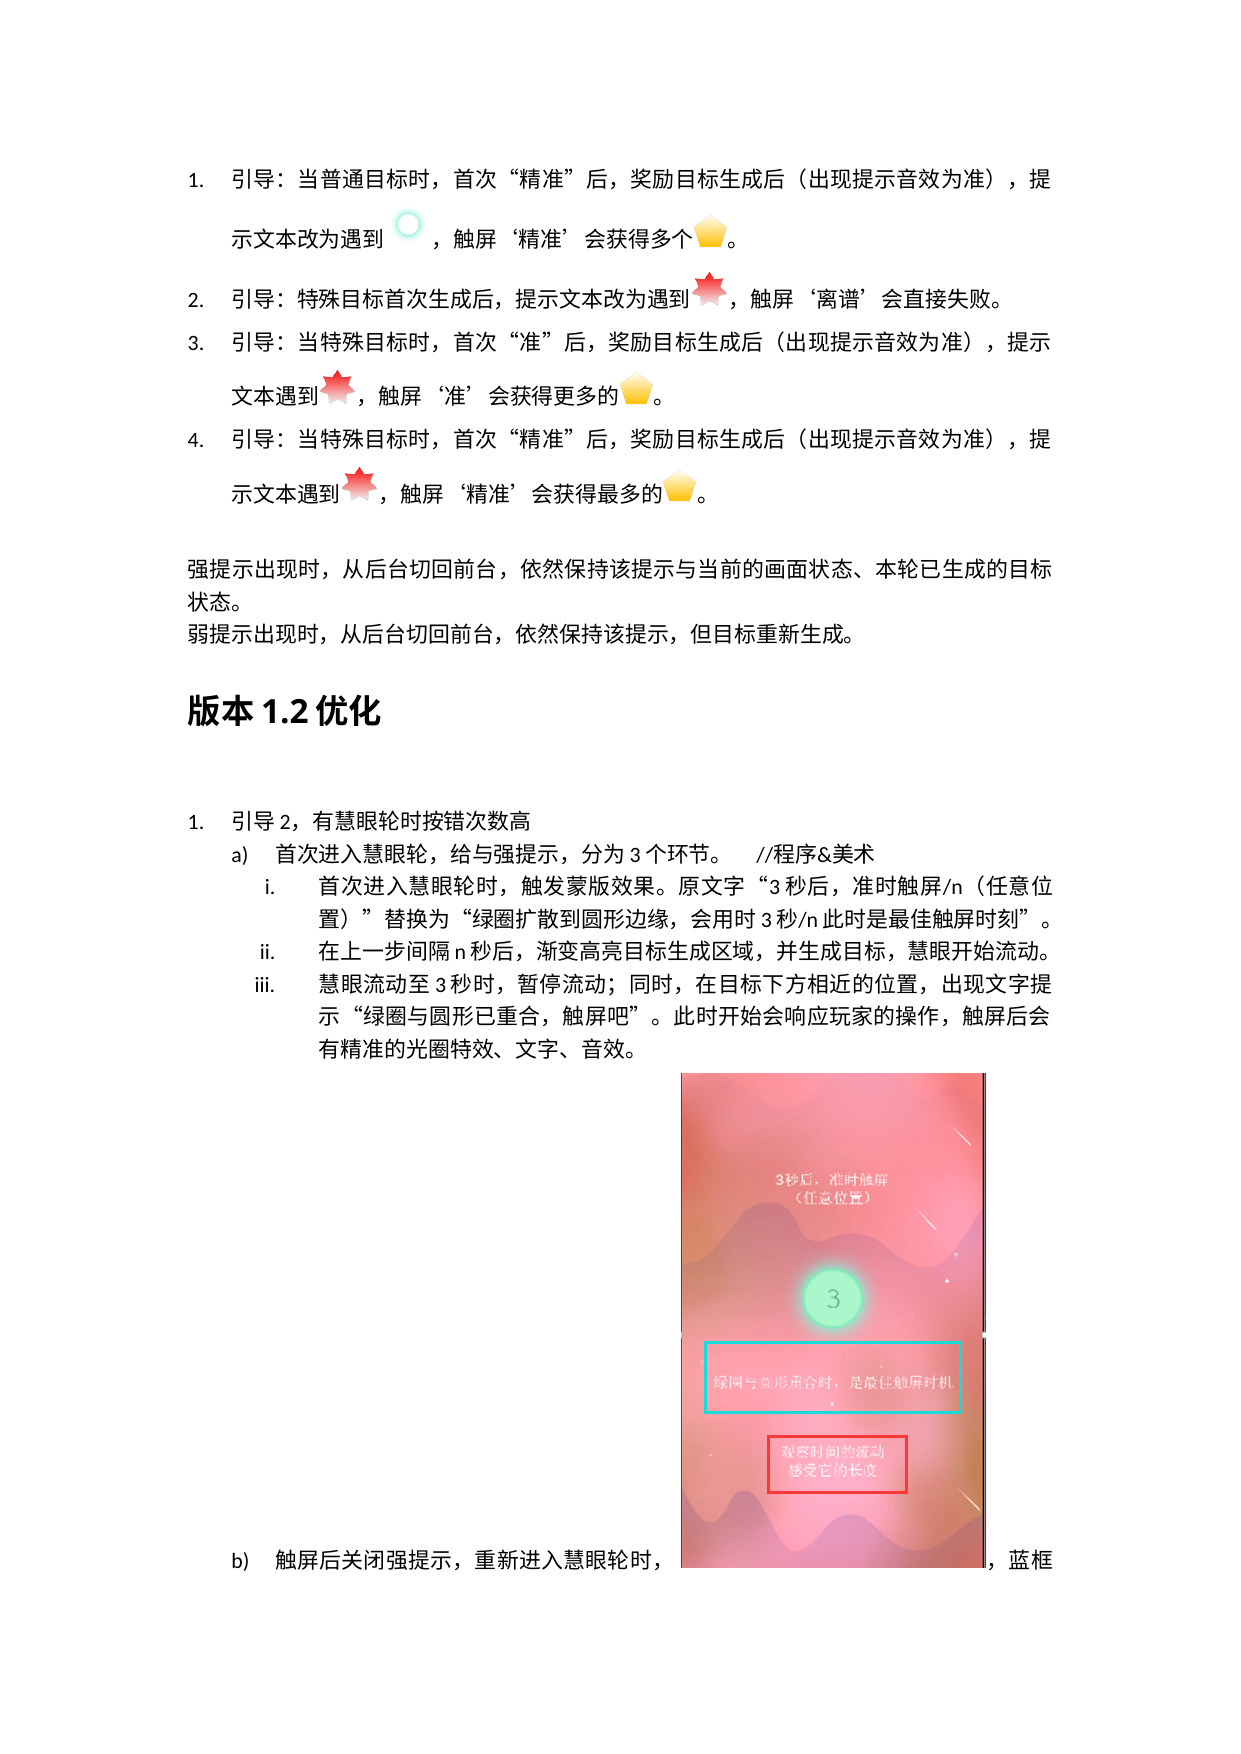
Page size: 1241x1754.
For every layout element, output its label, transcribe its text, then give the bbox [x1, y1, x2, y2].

list 引导：当特殊目标时，首次“准”后，奖励目标生成后（出现提示音效为准），提示文本遇到，触屏‘准’会获得更多的。 [187, 324, 1053, 422]
list 慧眼流动至3秒时，暂停流动；同时，在目标下方相近的位置，出现文字提示“绿圈与圆形已重合，触屏吧”。此时开始会响应玩家的操作，触屏后会有精准的光圈特效、文字、音效。 [275, 966, 1053, 1064]
subtitle 版本1.2优化 [187, 677, 1053, 742]
list 引导：当普通目标时，首次“精准”后，奖励目标生成后（出现提示音效为准），提示文本改为遇到，触屏‘精准’会获得多个。 [187, 162, 1053, 259]
list 引导2，有慧眼轮时按错次数高 [187, 804, 1053, 836]
text 弱提示出现时，从后台切回前台，依然保持该提示，但目标重新生成。 [187, 617, 1053, 649]
list 首次进入慧眼轮时，触发蒙版效果。原文字“3秒后，准时触屏/n（任意位置）”替换为“绿圈扩散到圆形边缘，会用时3秒/n此时是最佳触屏时刻”。 [275, 869, 1053, 934]
list 引导：当特殊目标时，首次“精准”后，奖励目标生成后（出现提示音效为准），提示文本遇到，触屏‘精准’会获得最多的。 [187, 422, 1053, 519]
list 首次进入慧眼轮，给与强提示，分为3个环节。 //程序&美术 [231, 836, 1053, 869]
text 强提示出现时，从后台切回前台，依然保持该提示与当前的画面状态、本轮已生成的目标状态。 [187, 552, 1053, 617]
list 引导：特殊目标首次生成后，提示文本改为遇到，触屏‘离谱’会直接失败。 [187, 259, 1053, 324]
picture [384, 200, 432, 248]
picture [681, 1073, 987, 1568]
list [231, 1064, 1053, 1584]
list 在上一步间隔n秒后，渐变高亮目标生成区域，并生成目标，慧眼开始流动。 [275, 934, 1053, 966]
